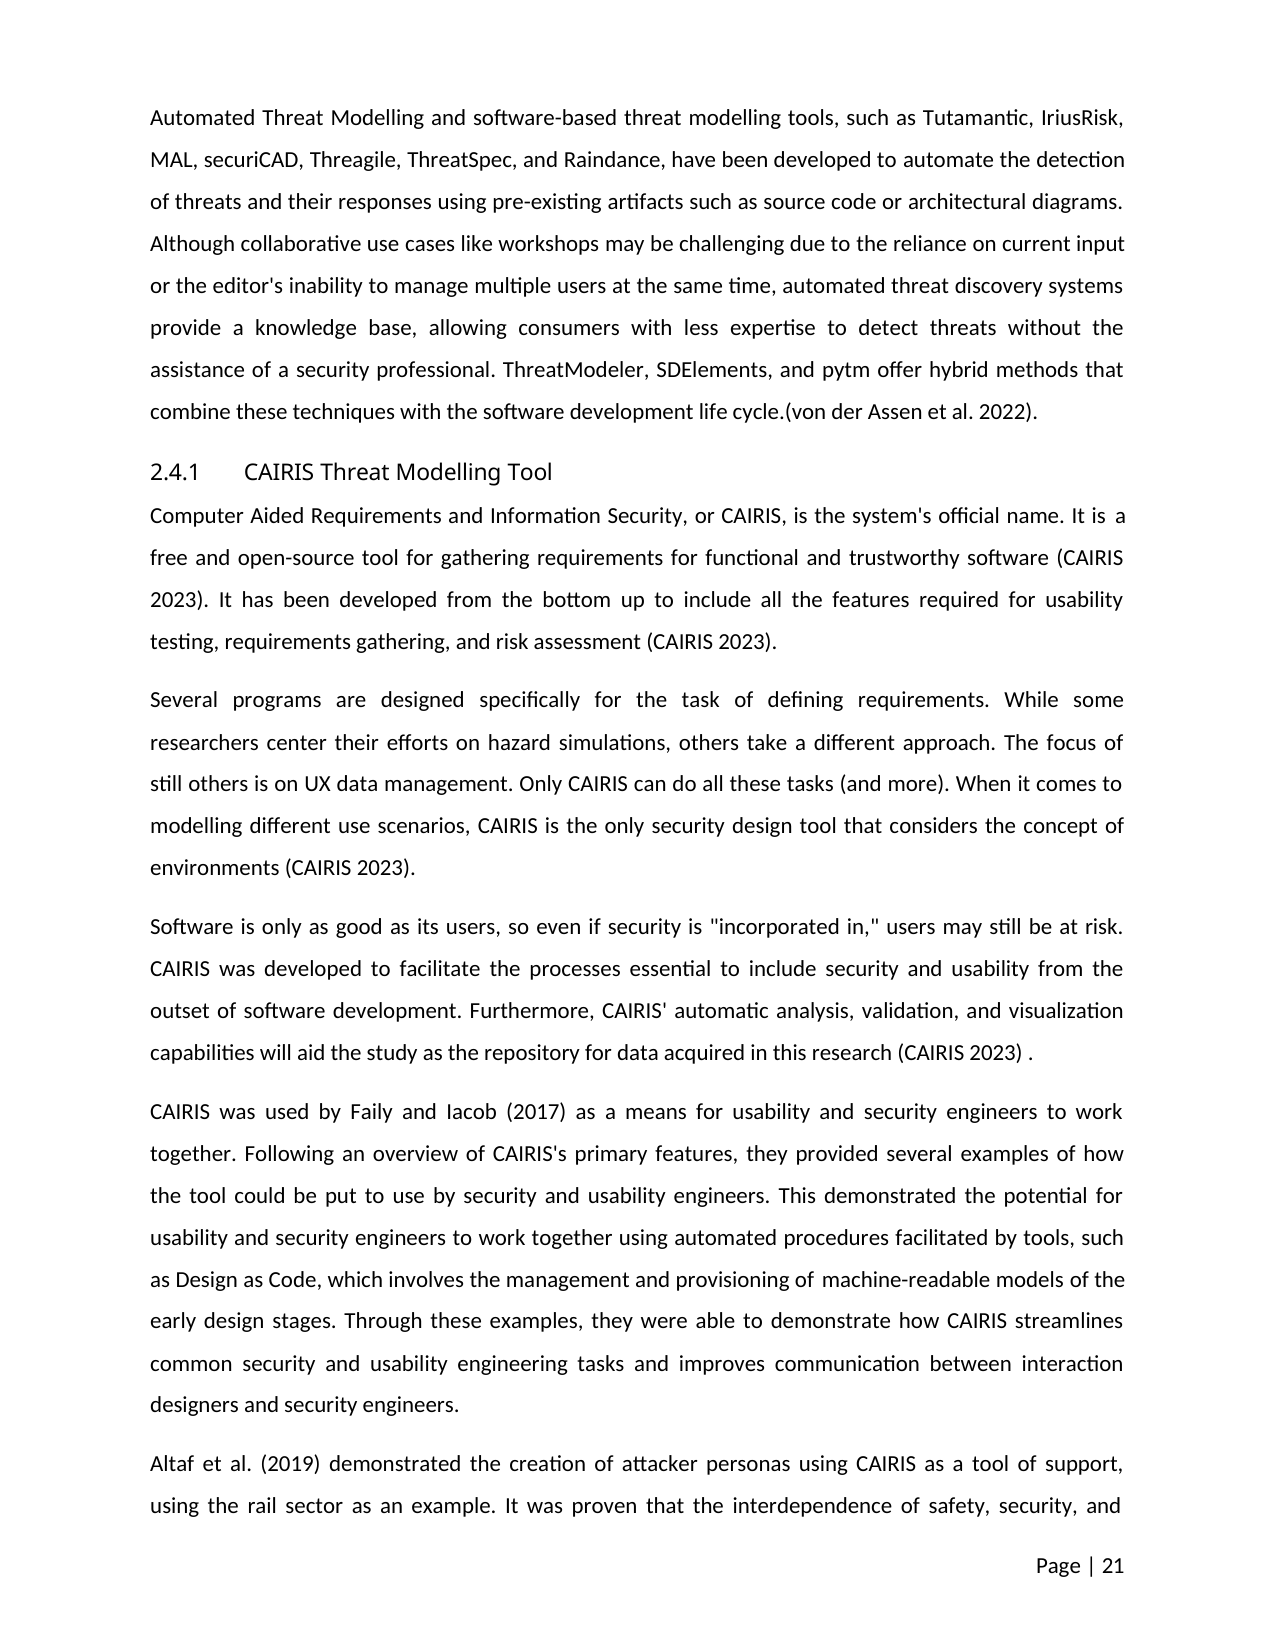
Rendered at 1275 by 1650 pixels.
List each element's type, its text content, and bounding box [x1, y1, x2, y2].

text Automated Threat Modelling and software-based threat modelling tools, such as Tutamantic, IriusRisk, MAL, securiCAD, Threagile, ThreatSpec, and Raindance, have been developed to automate the detection of threats and their responses using pre-existing artifacts such as source code or architectural diagrams. Although collaborative use cases like workshops may be challenging due to the reliance on current input or the editor's inability to manage multiple users at the same time, automated threat discovery systems provide a knowledge base, allowing consumers with less expertise to detect threats without the assistance of a security professional. ThreatModeler, SDElements, and pytm offer hybrid methods that combine these techniques with the software development life cycle.(von der Assen et al. 2022). [150, 103, 1126, 425]
list CAIRIS Threat Modelling Tool [150, 456, 1244, 487]
text Several programs are designed specifically for the task of defining requirements. While some researchers center their efforts on hazard simulations, others take a different approach. The focus of still others is on UX data management. Only CAIRIS can do all these tasks (and more). When it comes to modelling different use scenarios, CAIRIS is the only security design tool that considers the concept of environments (CAIRIS 2023). [150, 686, 1126, 882]
text CAIRIS was used by Faily and Iacob (2017) as a means for usability and security engineers to work together. Following an overview of CAIRIS's primary features, they provided several examples of how the tool could be put to use by security and usability engineers. This demonstrated the potential for usability and security engineers to work together using automated procedures facilitated by tools, such as Design as Code, which involves the management and provisioning of machine-readable models of the early design stages. Through these examples, they were able to demonstrate how CAIRIS streamlines common security and usability engineering tasks and improves communication between interaction designers and security engineers. [150, 1097, 1126, 1419]
text Altaf et al. (2019) demonstrated the creation of attacker personas using CAIRIS as a tool of support, using the rail sector as an example. It was proven that the interdependence of safety, security, and [150, 1449, 1126, 1519]
text Computer Aided Requirements and Information Security, or CAIRIS, is the system's official name. It is a free and open-source tool for gathering requirements for functional and trustworthy software (CAIRIS 2023). It has been developed from the bottom up to include all the features required for usability testing, requirements gathering, and risk assessment (CAIRIS 2023). [150, 501, 1126, 655]
text Software is only as good as its users, so even if security is "incorporated in," users may still be at risk. CAIRIS was developed to facilitate the processes essential to include security and usability from the outset of software development. Furthermore, CAIRIS' automatic analysis, validation, and visualization capabilities will aid the study as the repository for data acquired in this research (CAIRIS 2023) . [150, 912, 1126, 1066]
